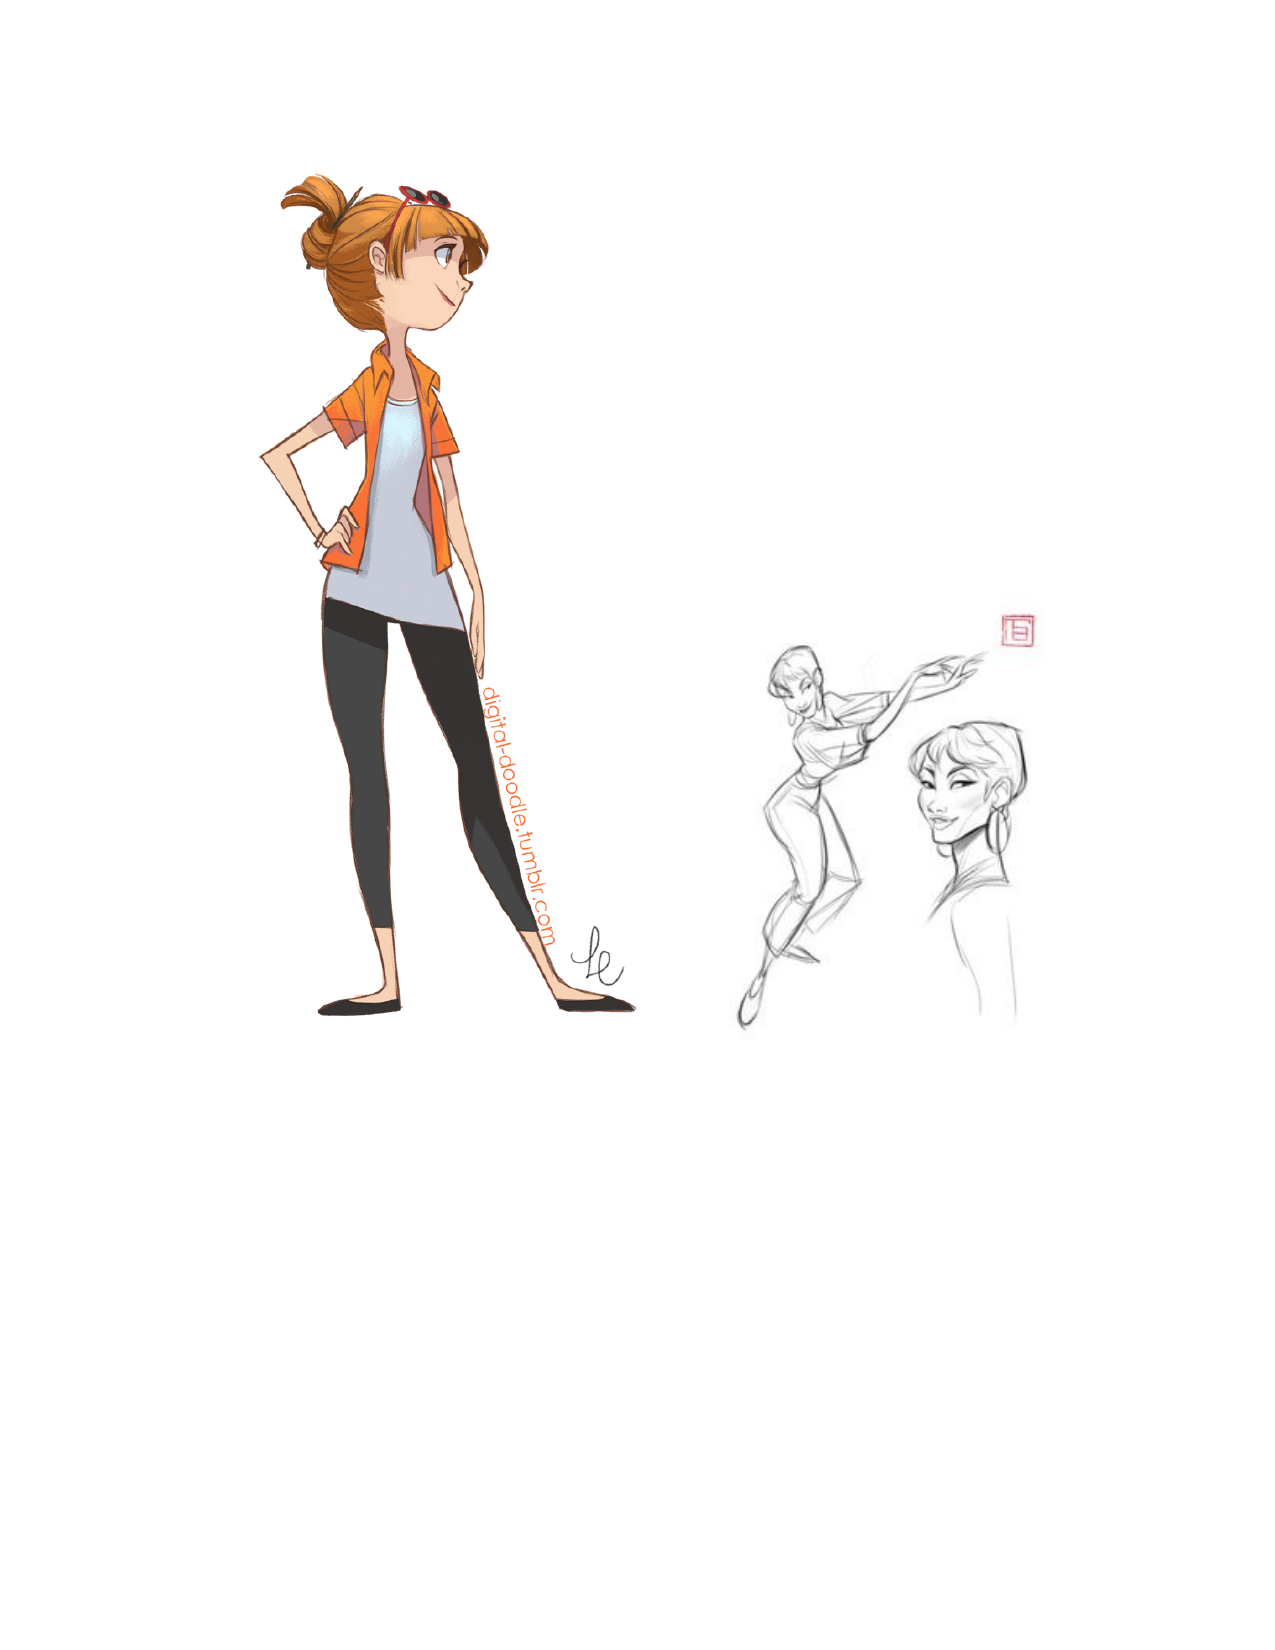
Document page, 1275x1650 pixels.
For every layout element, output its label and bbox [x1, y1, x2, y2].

picture [150, 150, 1062, 1073]
